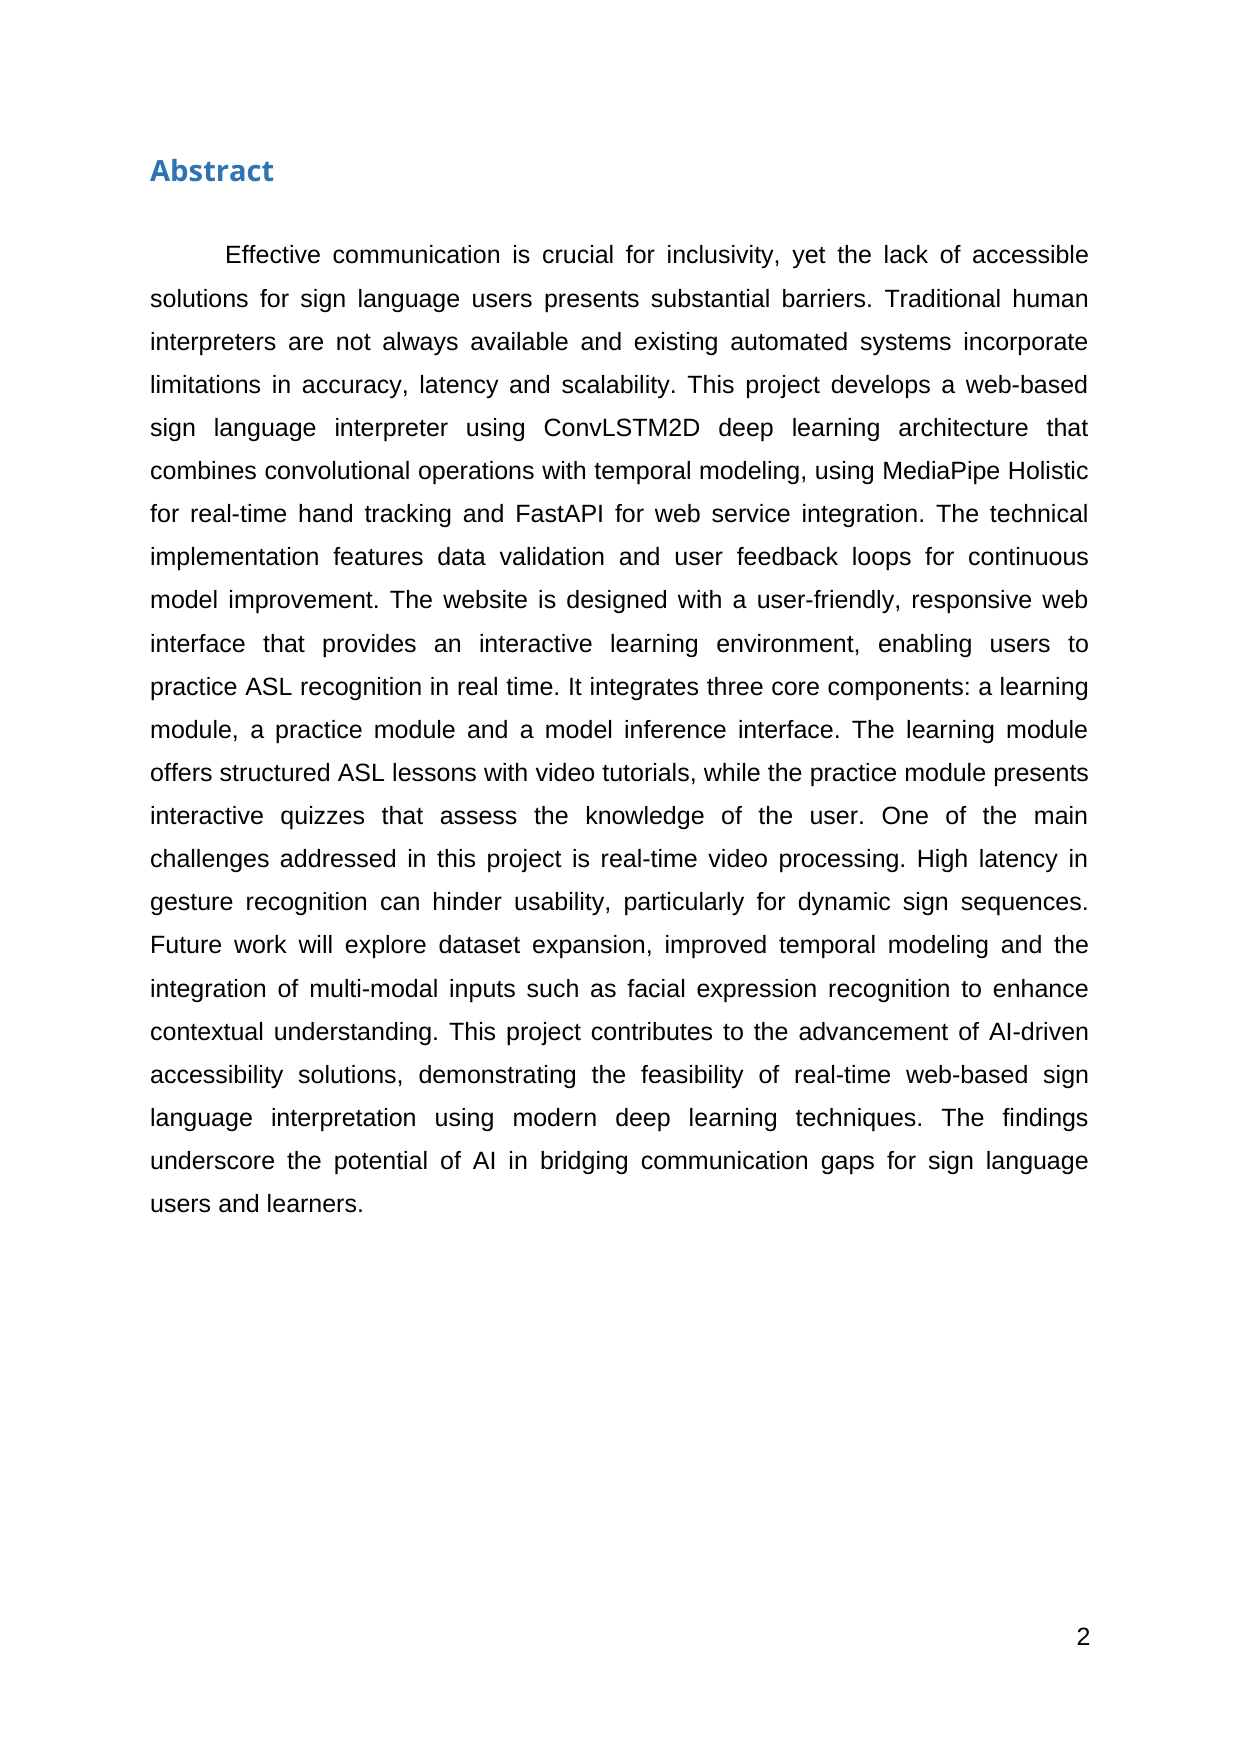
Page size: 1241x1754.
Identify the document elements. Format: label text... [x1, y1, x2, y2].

subtitle Abstract [150, 150, 1090, 190]
text Effective communication is crucial for inclusivity, yet the lack of accessible solutions for sign language users presents substantial barriers. Traditional human interpreters are not always available and existing automated systems incorporate limitations in accuracy, latency and scalability. This project develops a web-based sign language interpreter using ConvLSTM2D deep learning architecture that combines convolutional operations with temporal modeling, using MediaPipe Holistic for real-time hand tracking and FastAPI for web service integration. The technical implementation features data validation and user feedback loops for continuous model improvement. The website is designed with a user-friendly, responsive web interface that provides an interactive learning environment, enabling users to practice ASL recognition in real time. It integrates three core components: a learning module, a practice module and a model inference interface. The learning module offers structured ASL lessons with video tutorials, while the practice module presents interactive quizzes that assess the knowledge of the user. One of the main challenges addressed in this project is real-time video processing. High latency in gesture recognition can hinder usability, particularly for dynamic sign sequences. Future work will explore dataset expansion, improved temporal modeling and the integration of multi-modal inputs such as facial expression recognition to enhance contextual understanding. This project contributes to the advancement of AI-driven accessibility solutions, demonstrating the feasibility of real-time web-based sign language interpretation using modern deep learning techniques. The findings underscore the potential of AI in bridging communication gaps for sign language users and learners. [150, 241, 1090, 1218]
